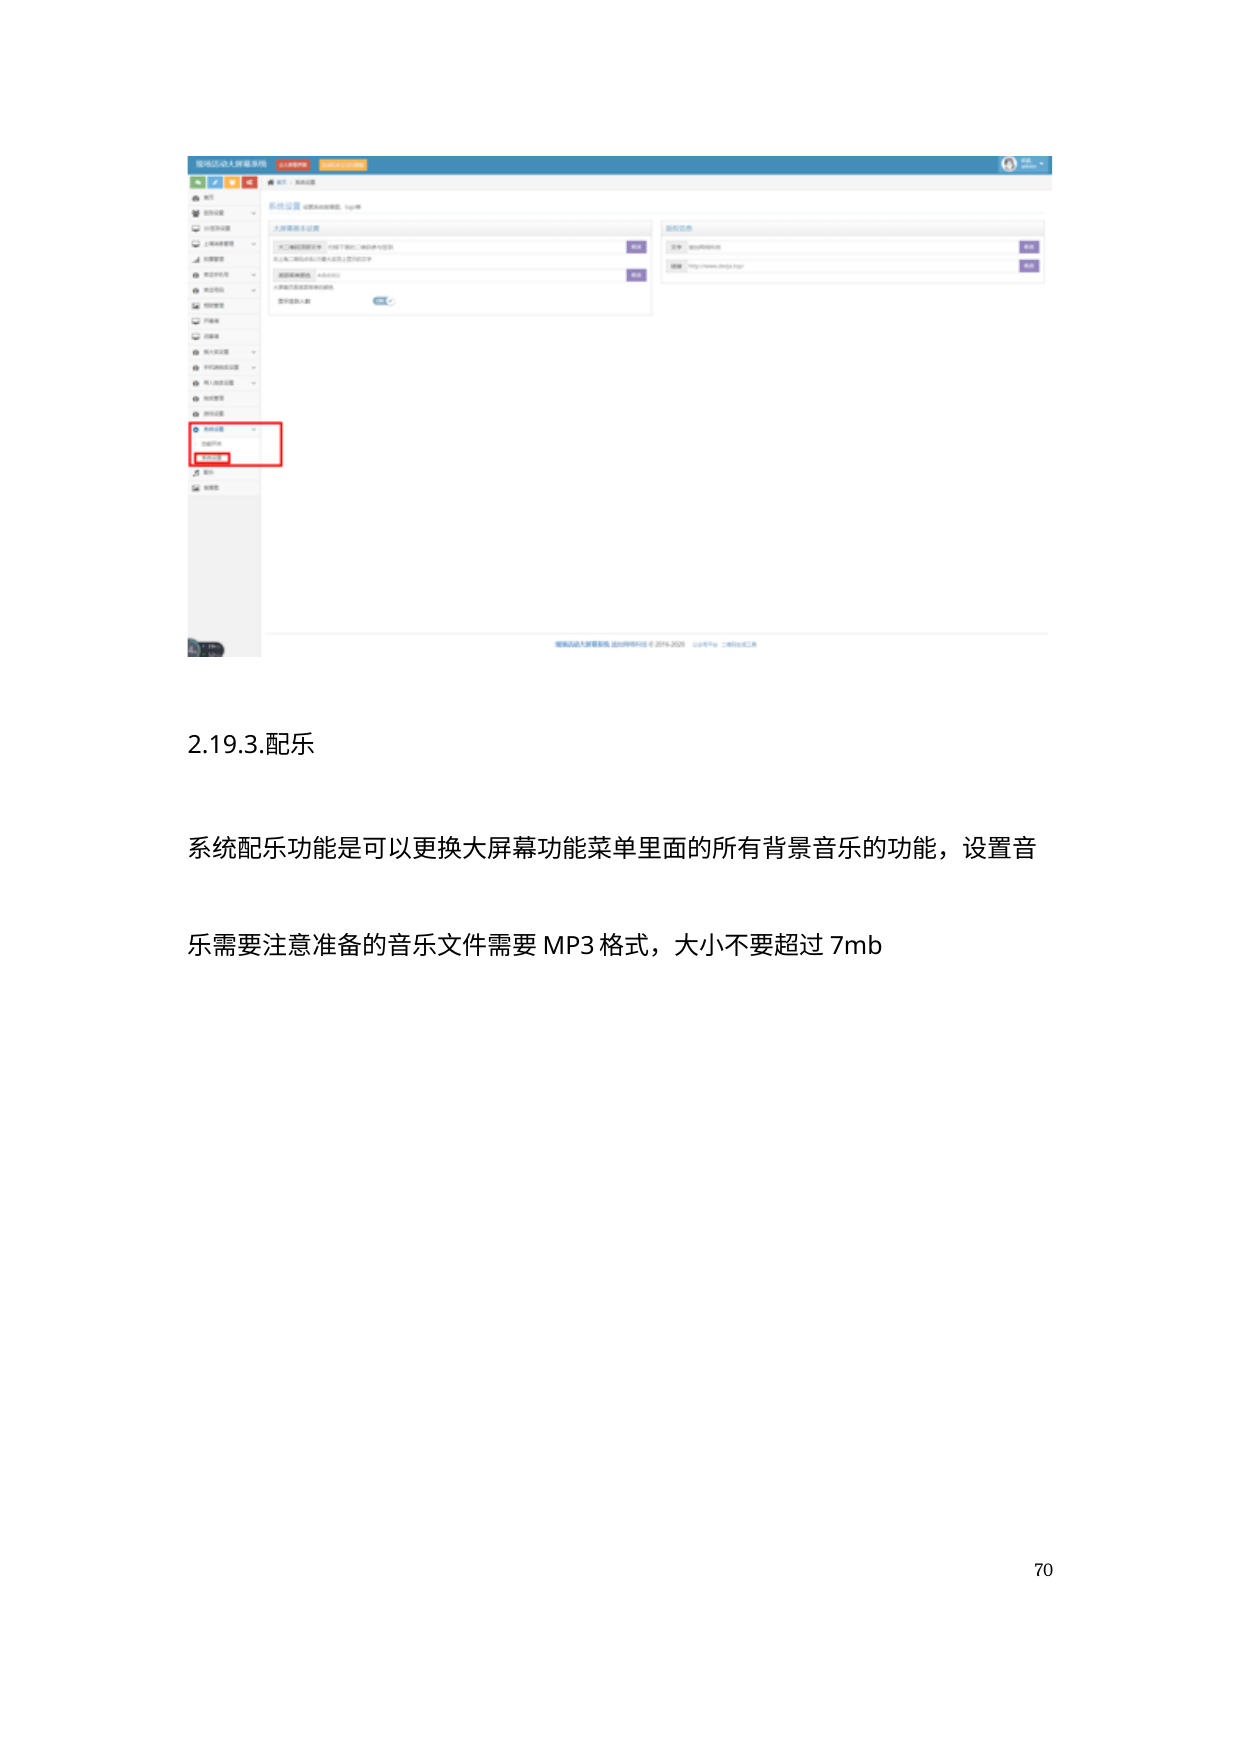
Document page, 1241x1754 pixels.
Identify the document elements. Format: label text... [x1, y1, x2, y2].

text 2.19.3.配乐 [187, 710, 1053, 775]
text 系统配乐功能是可以更换大屏幕功能菜单里面的所有背景音乐的功能，设置音乐需要注意准备的音乐文件需要MP3格式，大小不要超过7mb [187, 814, 1053, 976]
picture [187, 156, 1053, 657]
